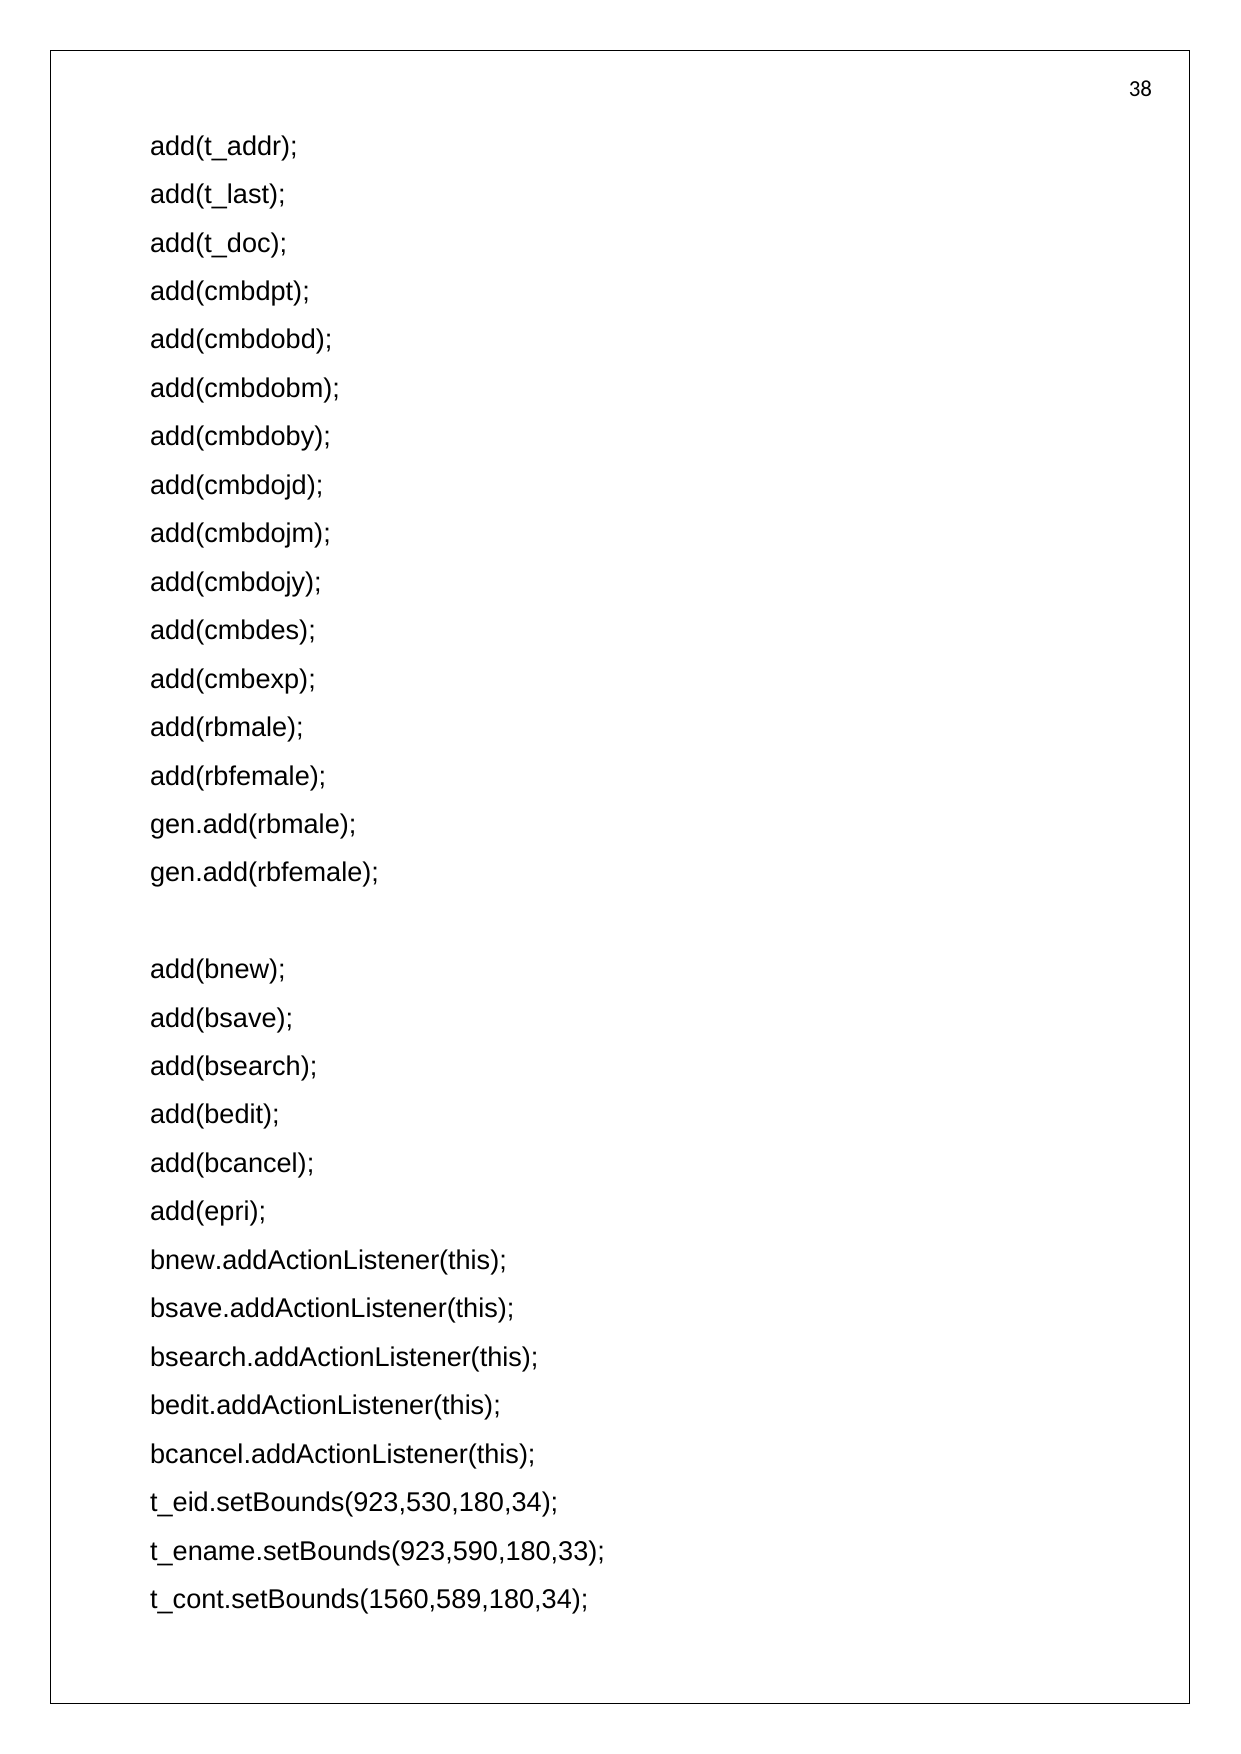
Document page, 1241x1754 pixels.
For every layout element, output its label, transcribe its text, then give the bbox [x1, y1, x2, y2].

text add(t_addr); [150, 130, 1152, 161]
text add(bcancel); [150, 1147, 1152, 1178]
text add(cmbdpt); [150, 275, 1152, 306]
text add(epri); [150, 1195, 1152, 1227]
text t_ename.setBounds(923,590,180,33); [150, 1534, 1152, 1566]
text add(bsave); [150, 1002, 1152, 1033]
text add(t_last); [150, 178, 1152, 209]
text add(bedit); [150, 1098, 1152, 1130]
text add(bsearch); [150, 1050, 1152, 1081]
text bsave.addActionListener(this); [150, 1292, 1152, 1323]
text add(rbfemale); [150, 759, 1152, 791]
text bsearch.addActionListener(this); [150, 1341, 1152, 1372]
text gen.add(rbmale); [150, 808, 1152, 839]
text t_cont.setBounds(1560,589,180,34); [150, 1583, 1152, 1614]
text add(cmbdoby); [150, 420, 1152, 452]
text add(t_doc); [150, 227, 1152, 258]
text add(cmbdes); [150, 614, 1152, 645]
text bedit.addActionListener(this); [150, 1389, 1152, 1420]
text add(cmbdobm); [150, 372, 1152, 403]
text bnew.addActionListener(this); [150, 1244, 1152, 1275]
text add(cmbexp); [150, 663, 1152, 694]
text bcancel.addActionListener(this); [150, 1438, 1152, 1469]
text add(bnew); [150, 953, 1152, 984]
text gen.add(rbfemale); [150, 856, 1152, 888]
text add(cmbdojm); [150, 517, 1152, 548]
text add(cmbdobd); [150, 323, 1152, 355]
text t_eid.setBounds(923,530,180,34); [150, 1486, 1152, 1517]
text add(rbmale); [150, 711, 1152, 742]
text add(cmbdojd); [150, 469, 1152, 500]
text add(cmbdojy); [150, 566, 1152, 597]
